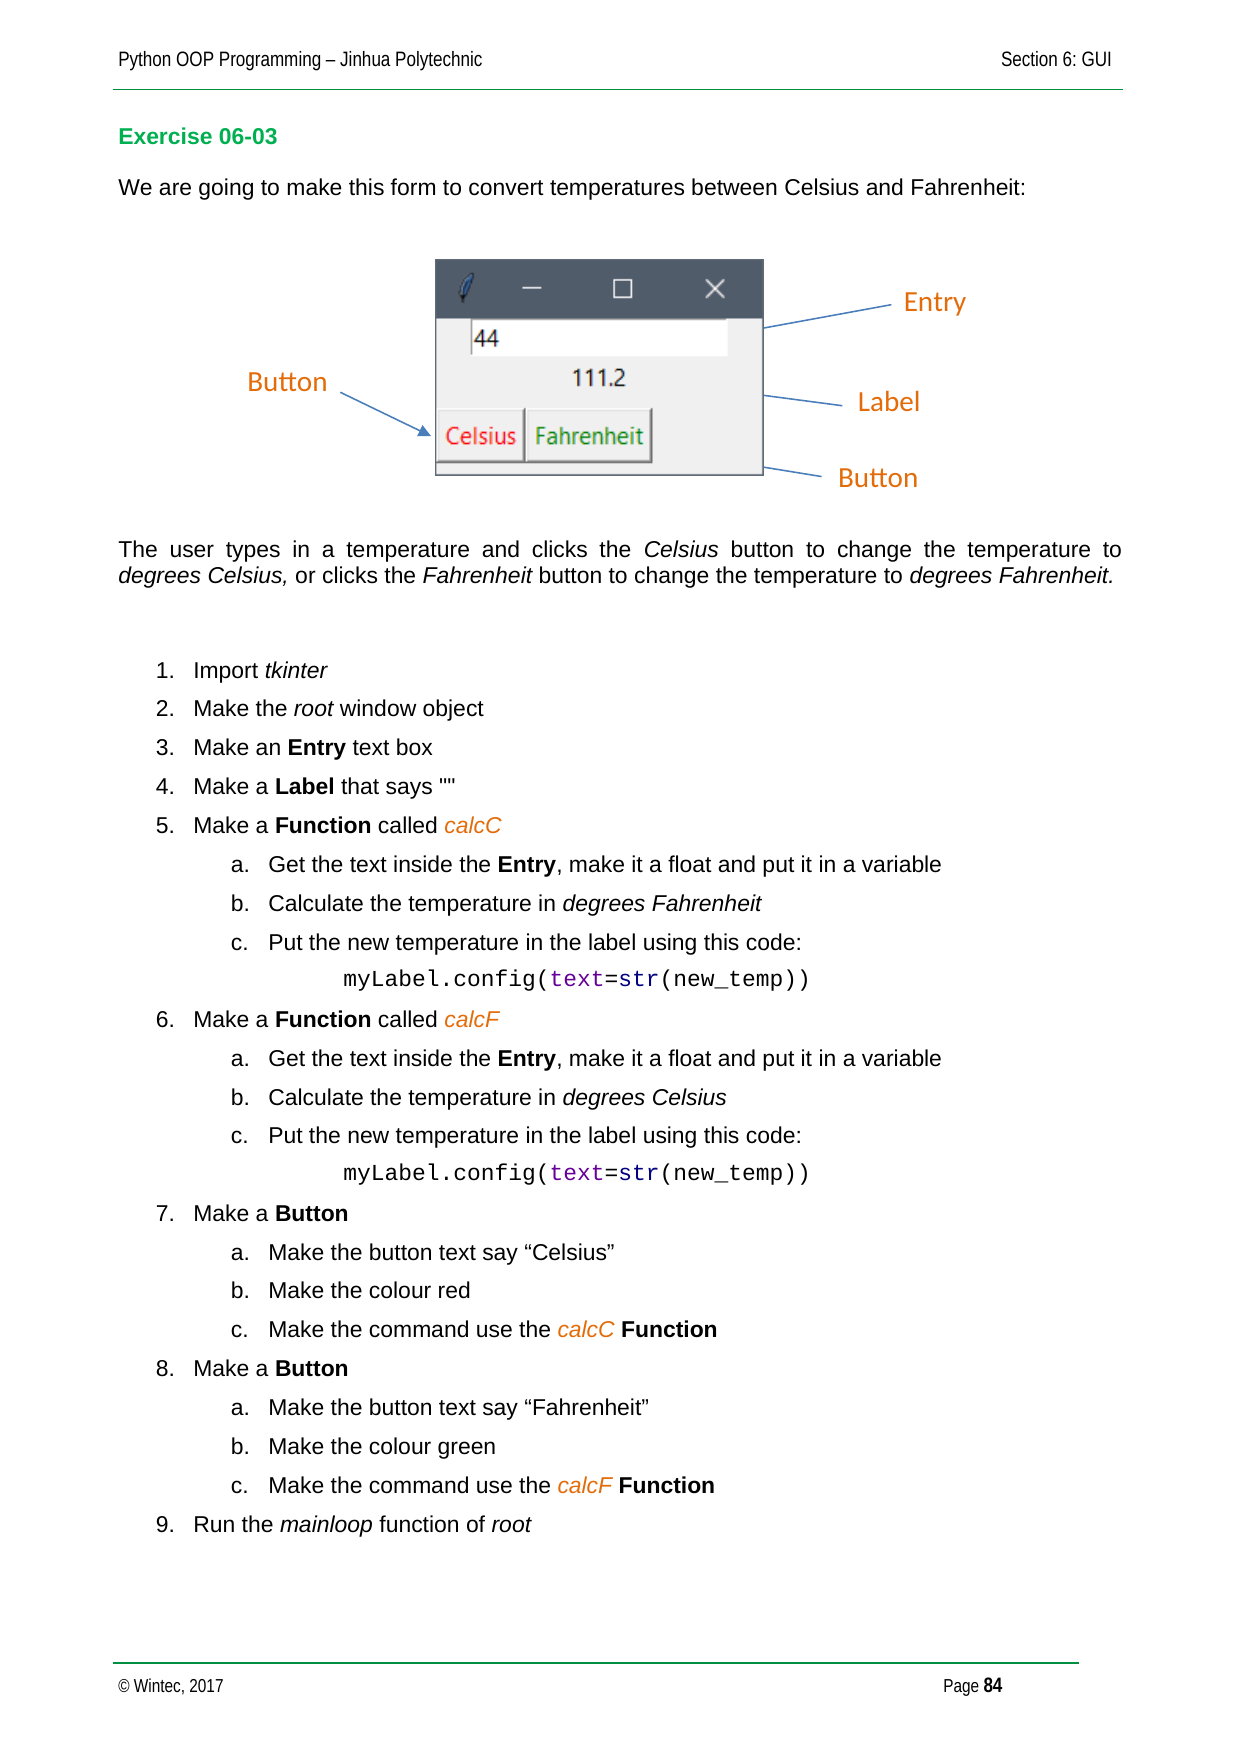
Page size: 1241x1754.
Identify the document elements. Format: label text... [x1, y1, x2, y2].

list Get the text inside the Entry, make it a float and put it in a variable [231, 851, 1122, 877]
list Make the button text say “Celsius” [231, 1238, 1122, 1265]
list Run the mainloop function of root [156, 1511, 1122, 1537]
list Make the command use the calcF Function [231, 1472, 1122, 1498]
list myLabel.config(text=str(new_temp)) [268, 967, 1122, 993]
list Make an Entry text box [156, 734, 1122, 761]
list Put the new temperature in the label using this code: [231, 1122, 1122, 1149]
list Calculate the temperature in degrees Celsius [231, 1083, 1122, 1110]
list myLabel.config(text=str(new_temp)) [268, 1161, 1122, 1187]
list Make the colour red [231, 1277, 1122, 1304]
picture [435, 259, 764, 476]
list Make a Function called calcC [156, 812, 1122, 838]
list Make the colour green [231, 1433, 1122, 1459]
list Make a Function called calcF [156, 1006, 1122, 1032]
list Calculate the temperature in degrees Fahrenheit [231, 890, 1122, 916]
list Make the root window object [156, 695, 1122, 722]
list Get the text inside the Entry, make it a float and put it in a variable [231, 1045, 1122, 1071]
list Make the button text say “Fahrenheit” [231, 1394, 1122, 1420]
list Make a Label that says "" [156, 773, 1122, 799]
list Make the command use the calcC Function [231, 1316, 1122, 1343]
list Put the new temperature in the label using this code: [231, 928, 1122, 955]
text The user types in a temperature and clicks the Celsius button to change the temperature to degrees Celsius, or clicks the Fahrenheit button to change the temperature to degrees Fahrenheit. [118, 536, 1122, 589]
list Make a Button [156, 1200, 1122, 1226]
list Make a Button [156, 1355, 1122, 1381]
text We are going to make this form to convert temperatures between Celsius and Fahrenheit: [118, 174, 1122, 200]
list Import tkinter [156, 657, 1122, 683]
text Exercise 06-03 [118, 123, 1122, 149]
